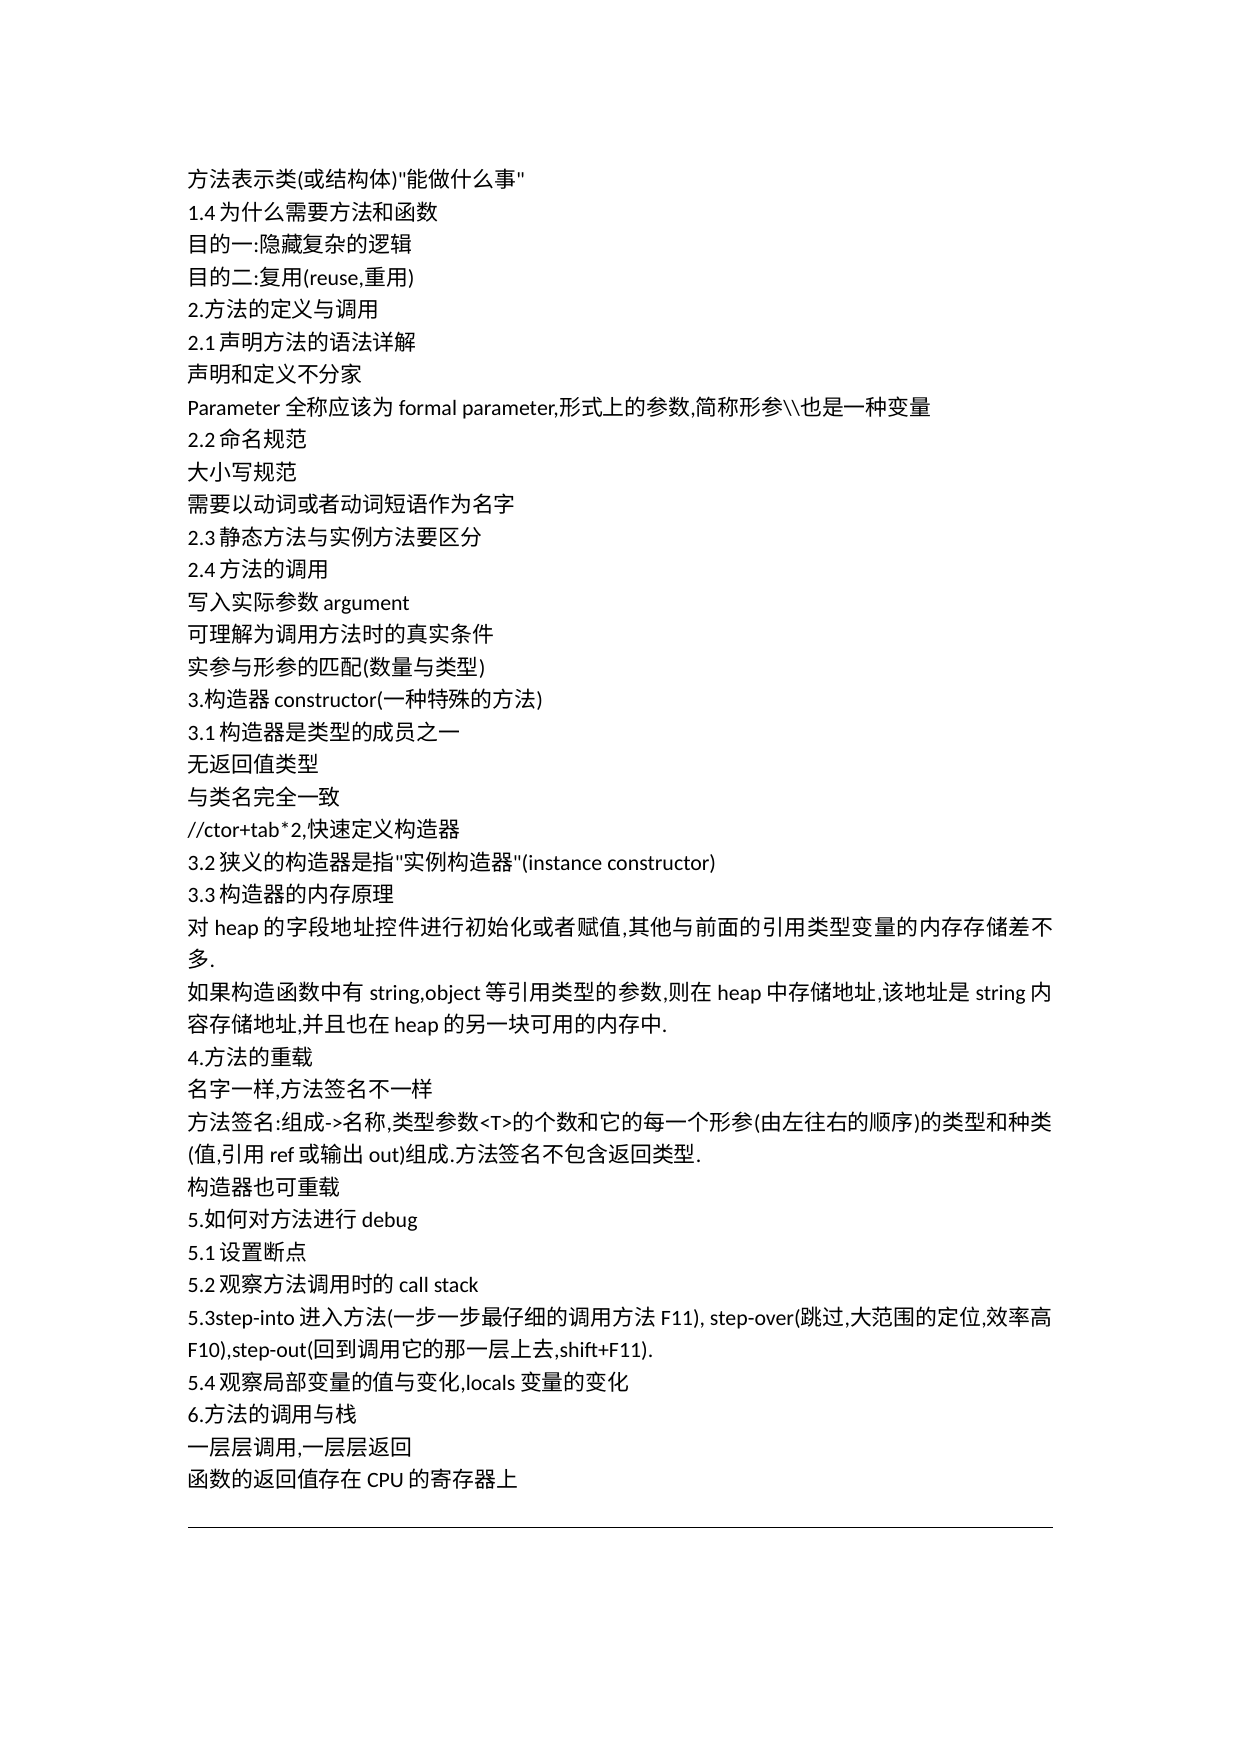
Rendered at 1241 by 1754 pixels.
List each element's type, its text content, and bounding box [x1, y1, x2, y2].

text 函数的返回值存在CPU的寄存器上 [187, 1462, 1053, 1494]
text 实参与形参的匹配(数量与类型) [187, 649, 1053, 682]
text 2.1声明方法的语法详解 [187, 324, 1053, 357]
text Parameter全称应该为formal parameter,形式上的参数,简称形参\\也是一种变量 [187, 389, 1053, 422]
text 大小写规范 [187, 454, 1053, 487]
text 2.方法的定义与调用 [187, 292, 1053, 324]
text 5.2观察方法调用时的call stack [187, 1267, 1053, 1299]
text 2.2命名规范 [187, 422, 1053, 454]
text 对heap的字段地址控件进行初始化或者赋值,其他与前面的引用类型变量的内存存储差不多. [187, 909, 1053, 974]
text 方法表示类(或结构体)"能做什么事" [187, 162, 1053, 194]
text 目的二:复用(reuse,重用) [187, 259, 1053, 292]
list 方法的调用与栈 [187, 1397, 1053, 1429]
text 3.3构造器的内存原理 [187, 877, 1053, 909]
text 可理解为调用方法时的真实条件 [187, 617, 1053, 649]
text 无返回值类型 [187, 747, 1053, 779]
text 需要以动词或者动词短语作为名字 [187, 487, 1053, 519]
text 写入实际参数argument [187, 584, 1053, 617]
text 2.3静态方法与实例方法要区分 [187, 519, 1053, 552]
text 4.方法的重载 [187, 1039, 1053, 1072]
text 如果构造函数中有string,object等引用类型的参数,则在heap中存储地址,该地址是string内容存储地址,并且也在heap的另一块可用的内存中. [187, 974, 1053, 1039]
text 5.4观察局部变量的值与变化,locals变量的变化 [187, 1364, 1053, 1397]
text //ctor+tab*2,快速定义构造器 [187, 812, 1053, 844]
text 目的一:隐藏复杂的逻辑 [187, 227, 1053, 259]
text 声明和定义不分家 [187, 357, 1053, 389]
text 一层层调用,一层层返回 [187, 1429, 1053, 1462]
text 与类名完全一致 [187, 779, 1053, 812]
text 构造器也可重载 [187, 1169, 1053, 1202]
text 3.构造器constructor(一种特殊的方法) [187, 682, 1053, 714]
text 3.1构造器是类型的成员之一 [187, 714, 1053, 747]
text 名字一样,方法签名不一样 [187, 1072, 1053, 1104]
text 5.3step-into进入方法(一步一步最仔细的调用方法F11), step-over(跳过,大范围的定位,效率高F10),step-out(回到调用它的那一层上去,shift+F11). [187, 1299, 1053, 1364]
text 3.2狭义的构造器是指"实例构造器"(instance constructor) [187, 844, 1053, 877]
text 方法签名:组成->名称,类型参数<T>的个数和它的每一个形参(由左往右的顺序)的类型和种类(值,引用ref或输出out)组成.方法签名不包含返回类型. [187, 1104, 1053, 1169]
text 2.4方法的调用 [187, 552, 1053, 584]
text 5.如何对方法进行debug [187, 1202, 1053, 1234]
text 5.1设置断点 [187, 1234, 1053, 1267]
text 1.4为什么需要方法和函数 [187, 194, 1053, 227]
